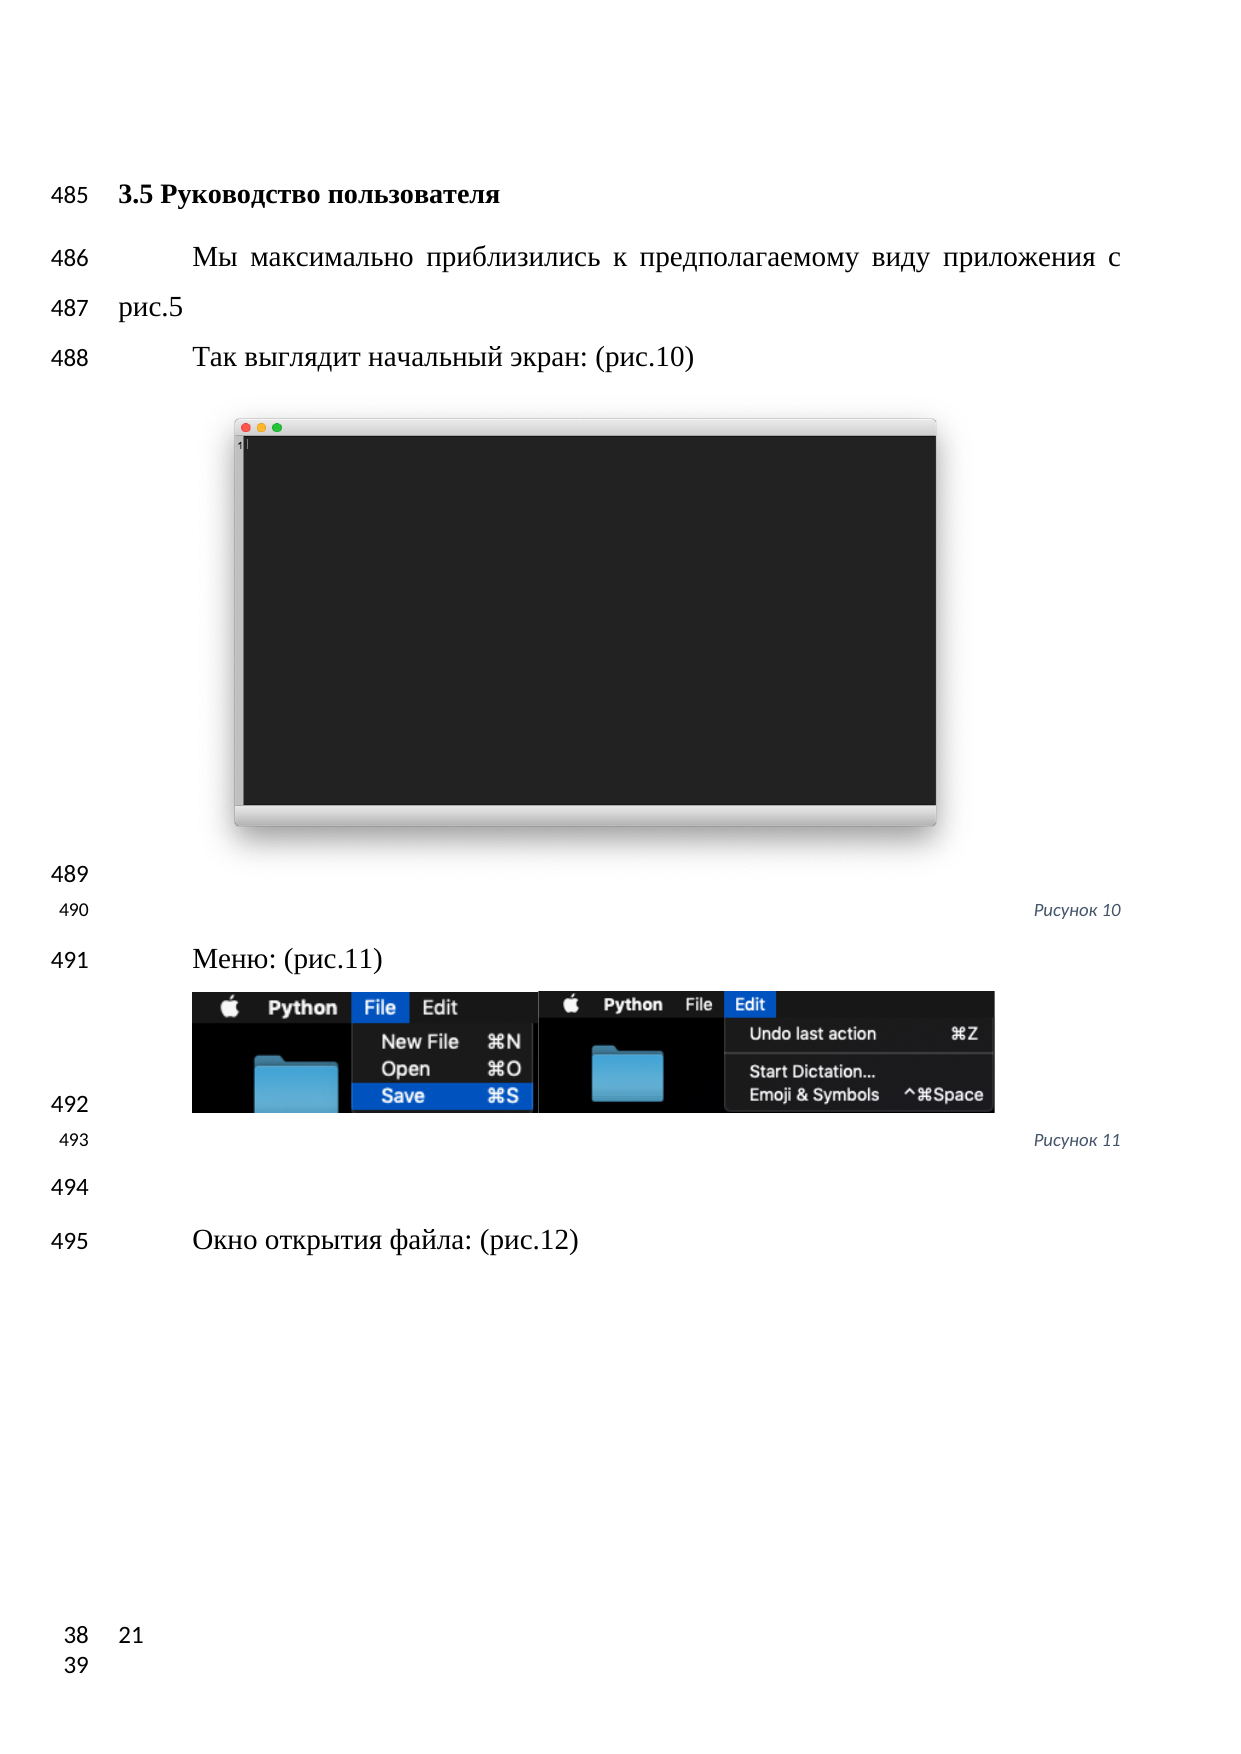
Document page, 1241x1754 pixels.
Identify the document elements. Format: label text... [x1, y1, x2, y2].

picture [192, 991, 995, 1113]
text Так выглядит начальный экран: (рис.10) [118, 339, 1122, 373]
text Рисунок 10 [118, 898, 1122, 921]
text Рисунок 11 [118, 1128, 1122, 1151]
subtitle 3.5 Руководство пользователя [118, 177, 1122, 209]
text Меню: (рис.11) [118, 941, 1122, 975]
text Мы максимально приблизились к предполагаемому виду приложения с рис.5 [118, 239, 1122, 323]
picture [192, 389, 979, 883]
text Окно открытия файла: (рис.12) [118, 1222, 1122, 1255]
